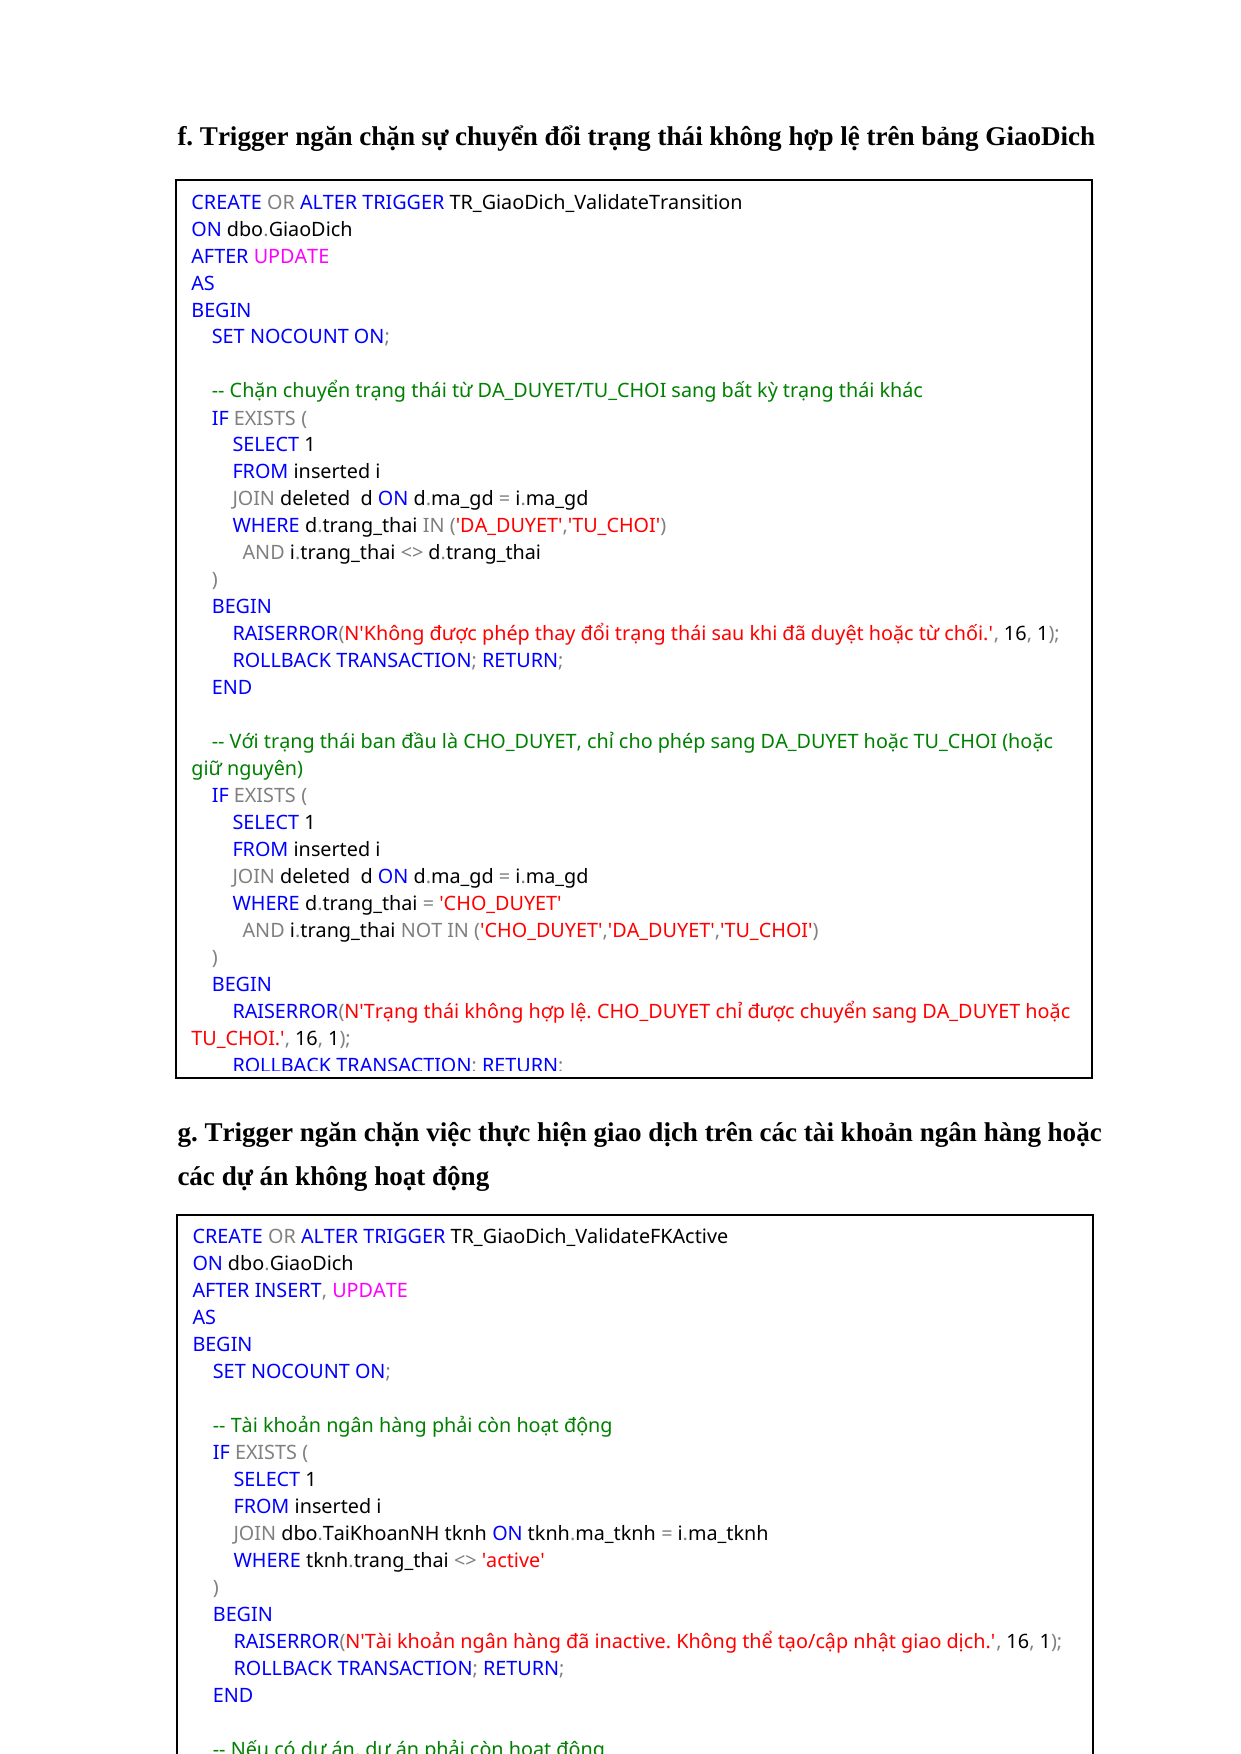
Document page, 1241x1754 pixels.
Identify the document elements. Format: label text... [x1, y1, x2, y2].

text f. Trigger ngăn chặn sự chuyển đổi trạng thái không hợp lệ trên bảng GiaoDich [177, 120, 1122, 151]
text g. Trigger ngăn chặn việc thực hiện giao dịch trên các tài khoản ngân hàng hoặc [177, 238, 1122, 1147]
text các dự án không hoạt động [177, 1160, 1122, 1191]
